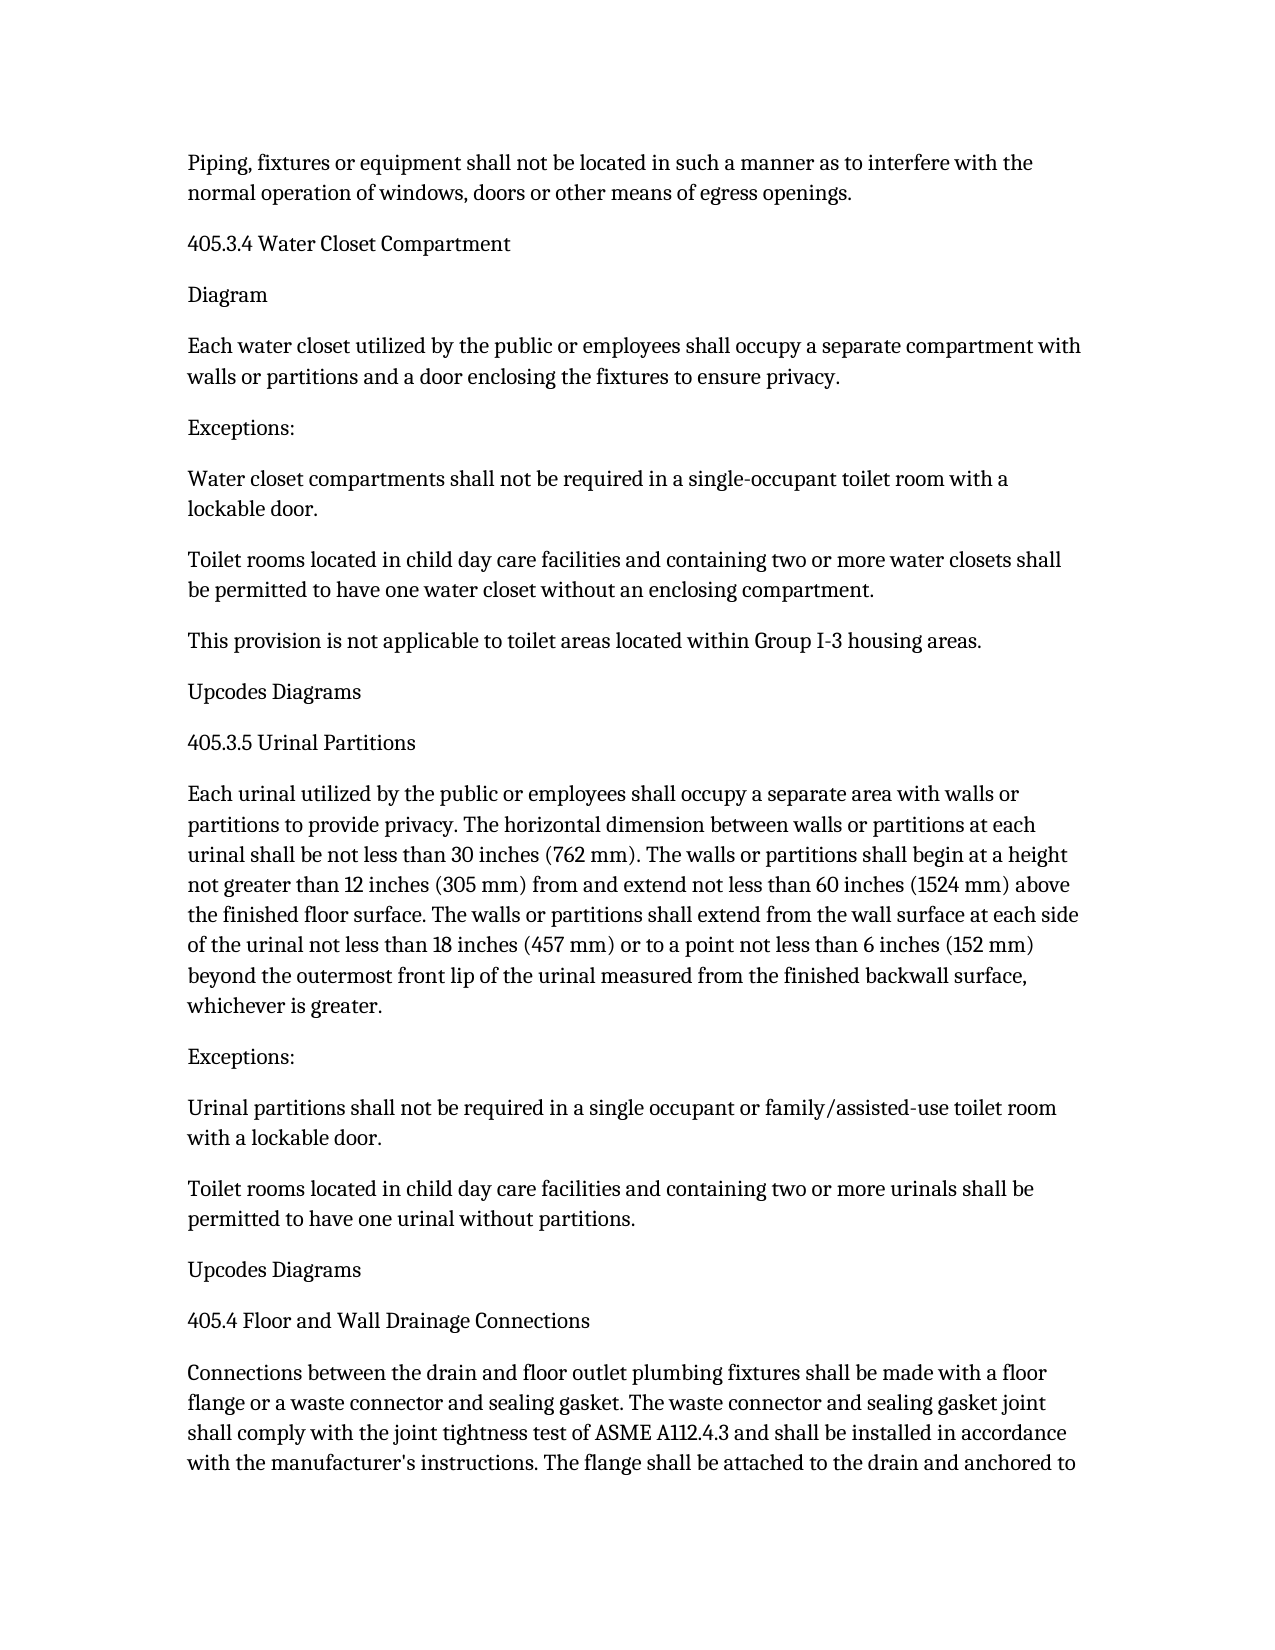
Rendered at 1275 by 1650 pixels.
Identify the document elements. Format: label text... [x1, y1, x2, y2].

text Water closet compartments shall not be required in a single-occupant toilet room with a lockable door. [187, 466, 1087, 522]
text Toilet rooms located in child day care facilities and containing two or more urinals shall be permitted to have one urinal without partitions. [187, 1176, 1087, 1233]
text Upcodes Diagrams [187, 679, 1087, 706]
text Diagram [187, 282, 1087, 309]
text Each urinal utilized by the public or employees shall occupy a separate area with walls or partitions to provide privacy. The horizontal dimension between walls or partitions at each urinal shall be not less than 30 inches (762 mm). The walls or partitions shall begin at a height not greater than 12 inches (305 mm) from and extend not less than 60 inches (1524 mm) above the finished floor surface. The walls or partitions shall extend from the wall surface at each side of the urinal not less than 18 inches (457 mm) or to a point not less than 6 inches (152 mm) beyond the outermost front lip of the urinal measured from the finished backwall surface, whichever is greater. [187, 781, 1087, 1019]
text Toilet rooms located in child day care facilities and containing two or more water closets shall be permitted to have one water closet without an enclosing compartment. [187, 547, 1087, 603]
text 405.3.4 Water Closet Compartment [187, 231, 1087, 258]
text Exceptions: [187, 1044, 1087, 1070]
text This provision is not applicable to toilet areas located within Group I-3 housing areas. [187, 628, 1087, 654]
text 405.4 Floor and Wall Drainage Connections [187, 1308, 1087, 1335]
text Exceptions: [187, 414, 1087, 441]
text Urinal partitions shall not be required in a single occupant or family/assisted-use toilet room with a lockable door. [187, 1095, 1087, 1151]
text 405.3.5 Urinal Partitions [187, 730, 1087, 757]
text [187, 1359, 1087, 1476]
text Each water closet utilized by the public or employees shall occupy a separate compartment with walls or partitions and a door enclosing the fixtures to ensure privacy. [187, 333, 1087, 390]
text Upcodes Diagrams [187, 1257, 1087, 1284]
text Piping, fixtures or equipment shall not be located in such a manner as to interfere with the normal operation of windows, doors or other means of egress openings. [187, 150, 1087, 207]
